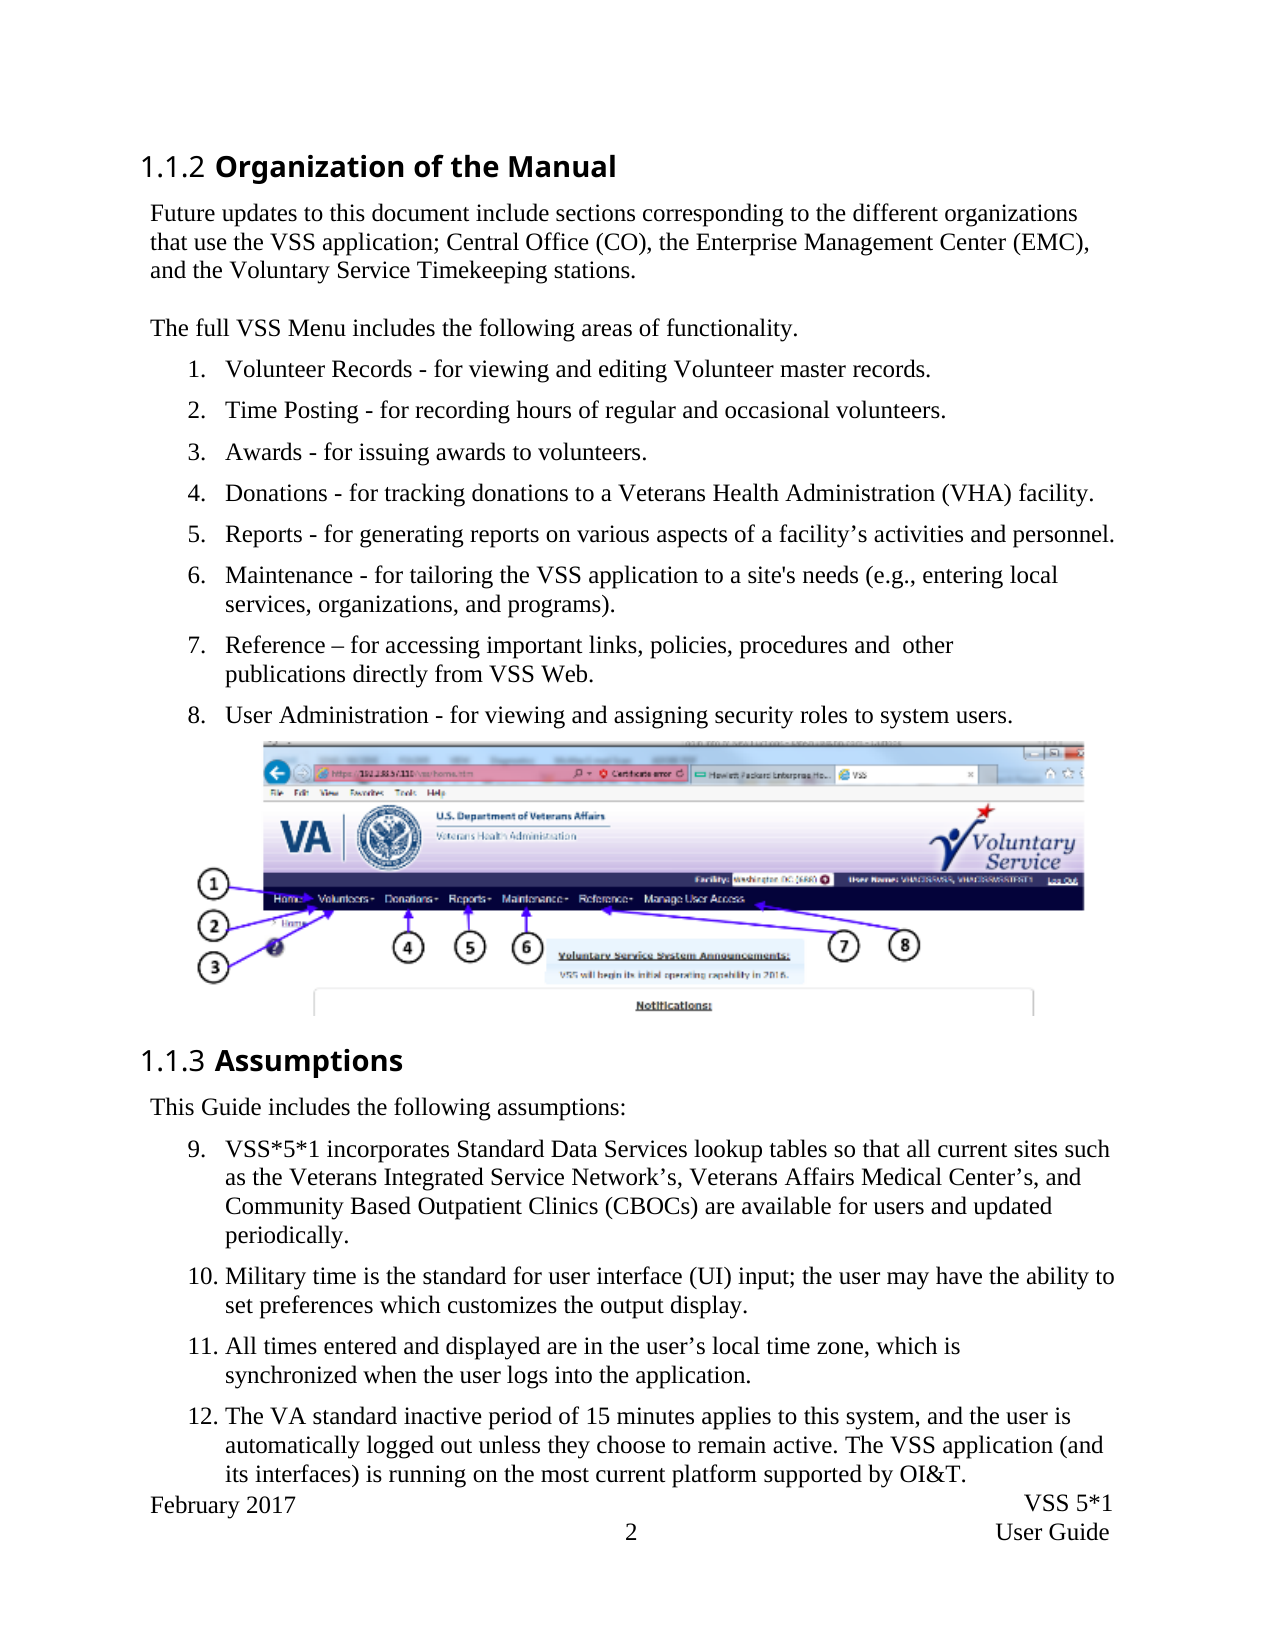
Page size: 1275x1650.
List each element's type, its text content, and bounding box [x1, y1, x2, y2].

list Donations - for tracking donations to a Veterans Health Administration (VHA) facility. [187, 478, 1137, 506]
subtitle Assumptions [139, 1040, 1137, 1080]
list Maintenance - for tailoring the VSS application to a site's needs (e.g., entering local services, organizations, and programs). [187, 560, 1063, 617]
list The VA standard inactive period of 15 minutes applies to this system, and the user is automatically logged out unless they choose to remain active. The VSS application (and its interfaces) is running on the most current platform supported by OI&T. [187, 1401, 1106, 1487]
picture [187, 741, 1085, 1016]
subtitle Organization of the Manual [139, 146, 1137, 186]
list Reports - for generating reports on various aspects of a facility’s activities and personnel. [187, 519, 1137, 547]
list User Administration - for viewing and assigning security roles to system users. [187, 700, 1137, 729]
list Awards - for issuing awards to volunteers. [187, 437, 1137, 465]
list VSS*5*1 incorporates Standard Data Services lookup tables so that all current sites such as the Veterans Integrated Service Network’s, Veterans Affairs Medical Center’s, and Community Based Outpatient Clinics (CBOCs) are available for users and updated periodically. [187, 1134, 1114, 1249]
list Time Posting - for recording hours of regular and occasional volunteers. [187, 396, 1137, 424]
text Future updates to this document include sections corresponding to the different organizations that use the VSS application; Central Office (CO), the Enterprise Management Center (EMC), and the Voluntary Service Timekeeping stations. [150, 198, 1106, 284]
text This Guide includes the following assumptions: [150, 1092, 1137, 1121]
list All times entered and displayed are in the user’s local time zone, which is synchronized when the user logs into the application. [187, 1331, 1088, 1389]
list Volunteer Records - for viewing and editing Volunteer master records. [187, 354, 1137, 383]
list Military time is the standard for user interface (UI) input; the user may have the ability to set preferences which customizes the output display. [187, 1261, 1118, 1319]
text The full VSS Menu includes the following areas of functionality. [150, 313, 1137, 342]
list Reference – for accessing important links, policies, procedures and other publications directly from VSS Web. [187, 630, 1063, 687]
